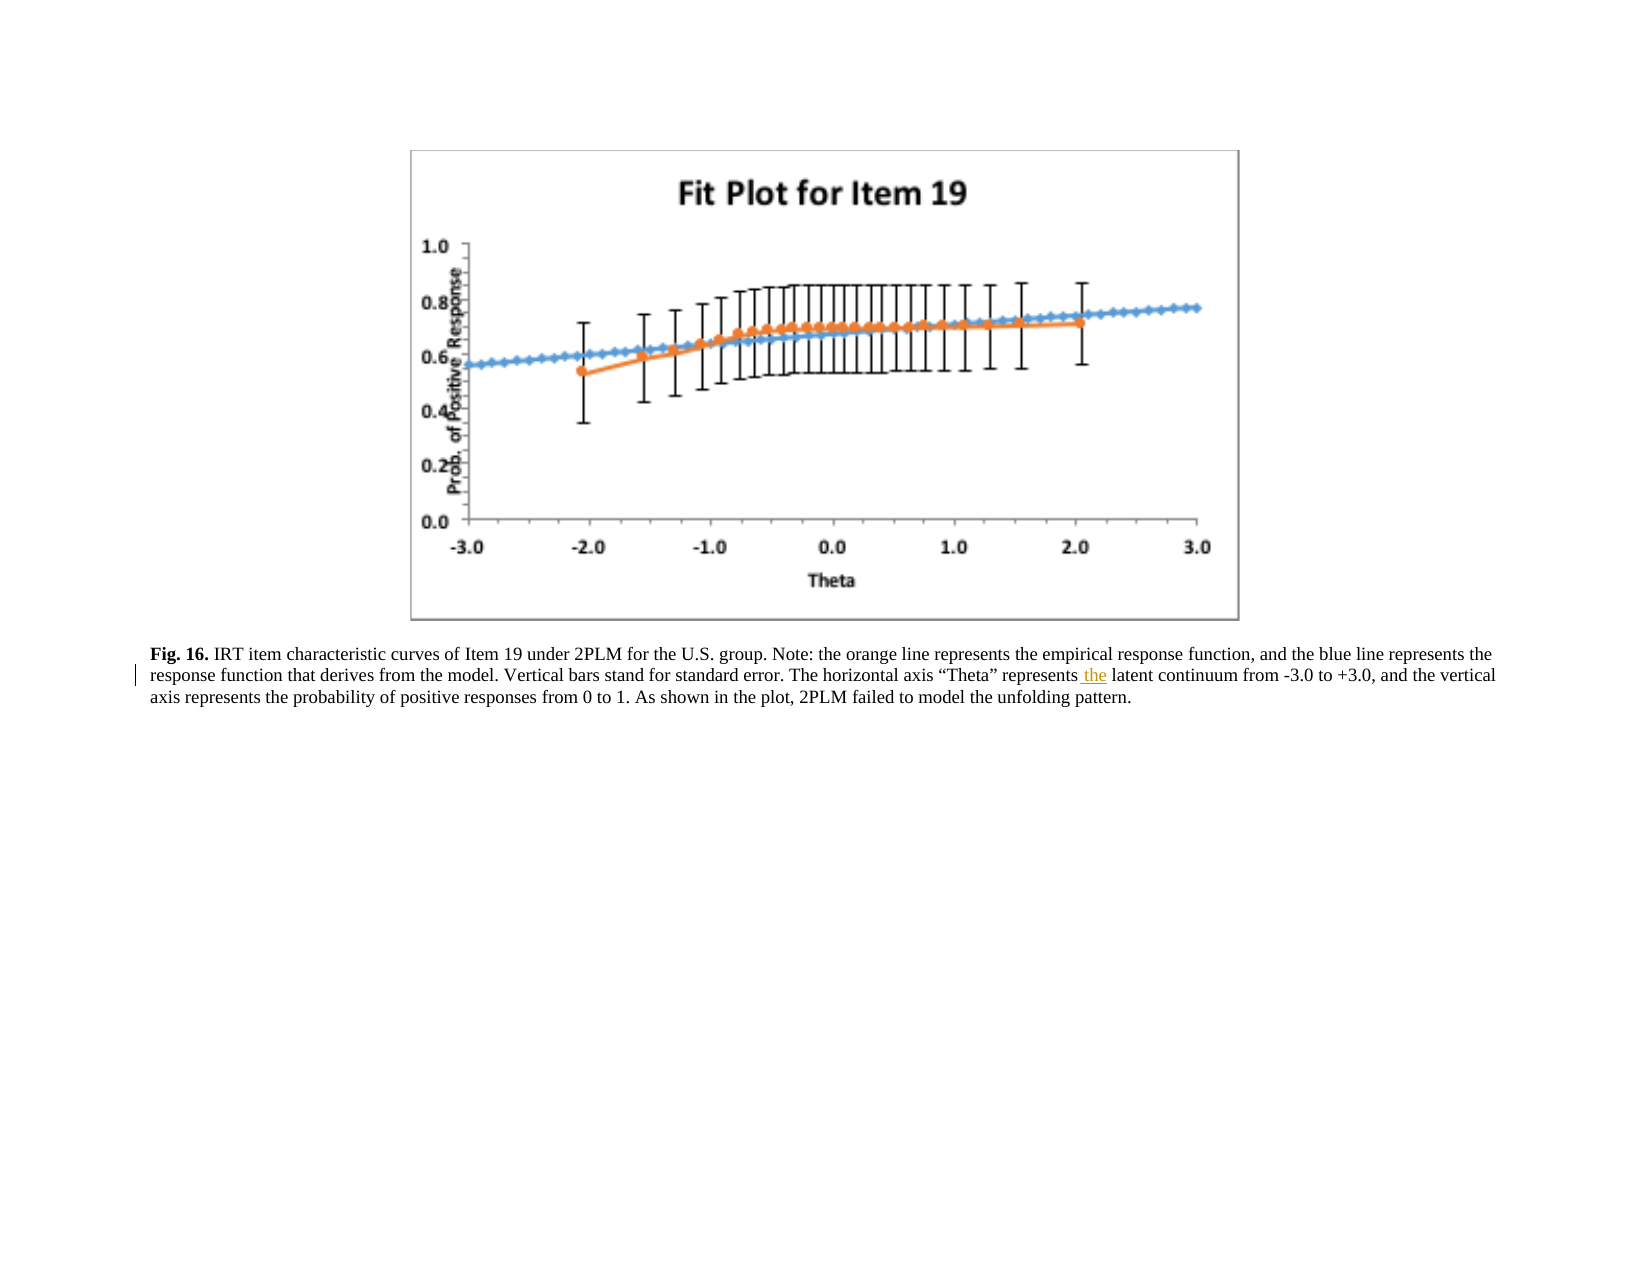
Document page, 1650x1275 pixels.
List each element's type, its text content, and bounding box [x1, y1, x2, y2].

picture [410, 150, 1240, 621]
text Fig. 16. IRT item characteristic curves of Item 19 under 2PLM for the U.S. group. Note: the orange line represents the empirical response function, and the blue line represents the response function that derives from the model. Vertical bars stand for standard error. The horizontal axis “Theta” represents latent continuum from -3.0 to +3.0, and the vertical axis represents the probability of positive responses from 0 to 1. As shown in the plot, 2PLM failed to model the unfolding pattern. [150, 642, 1500, 707]
